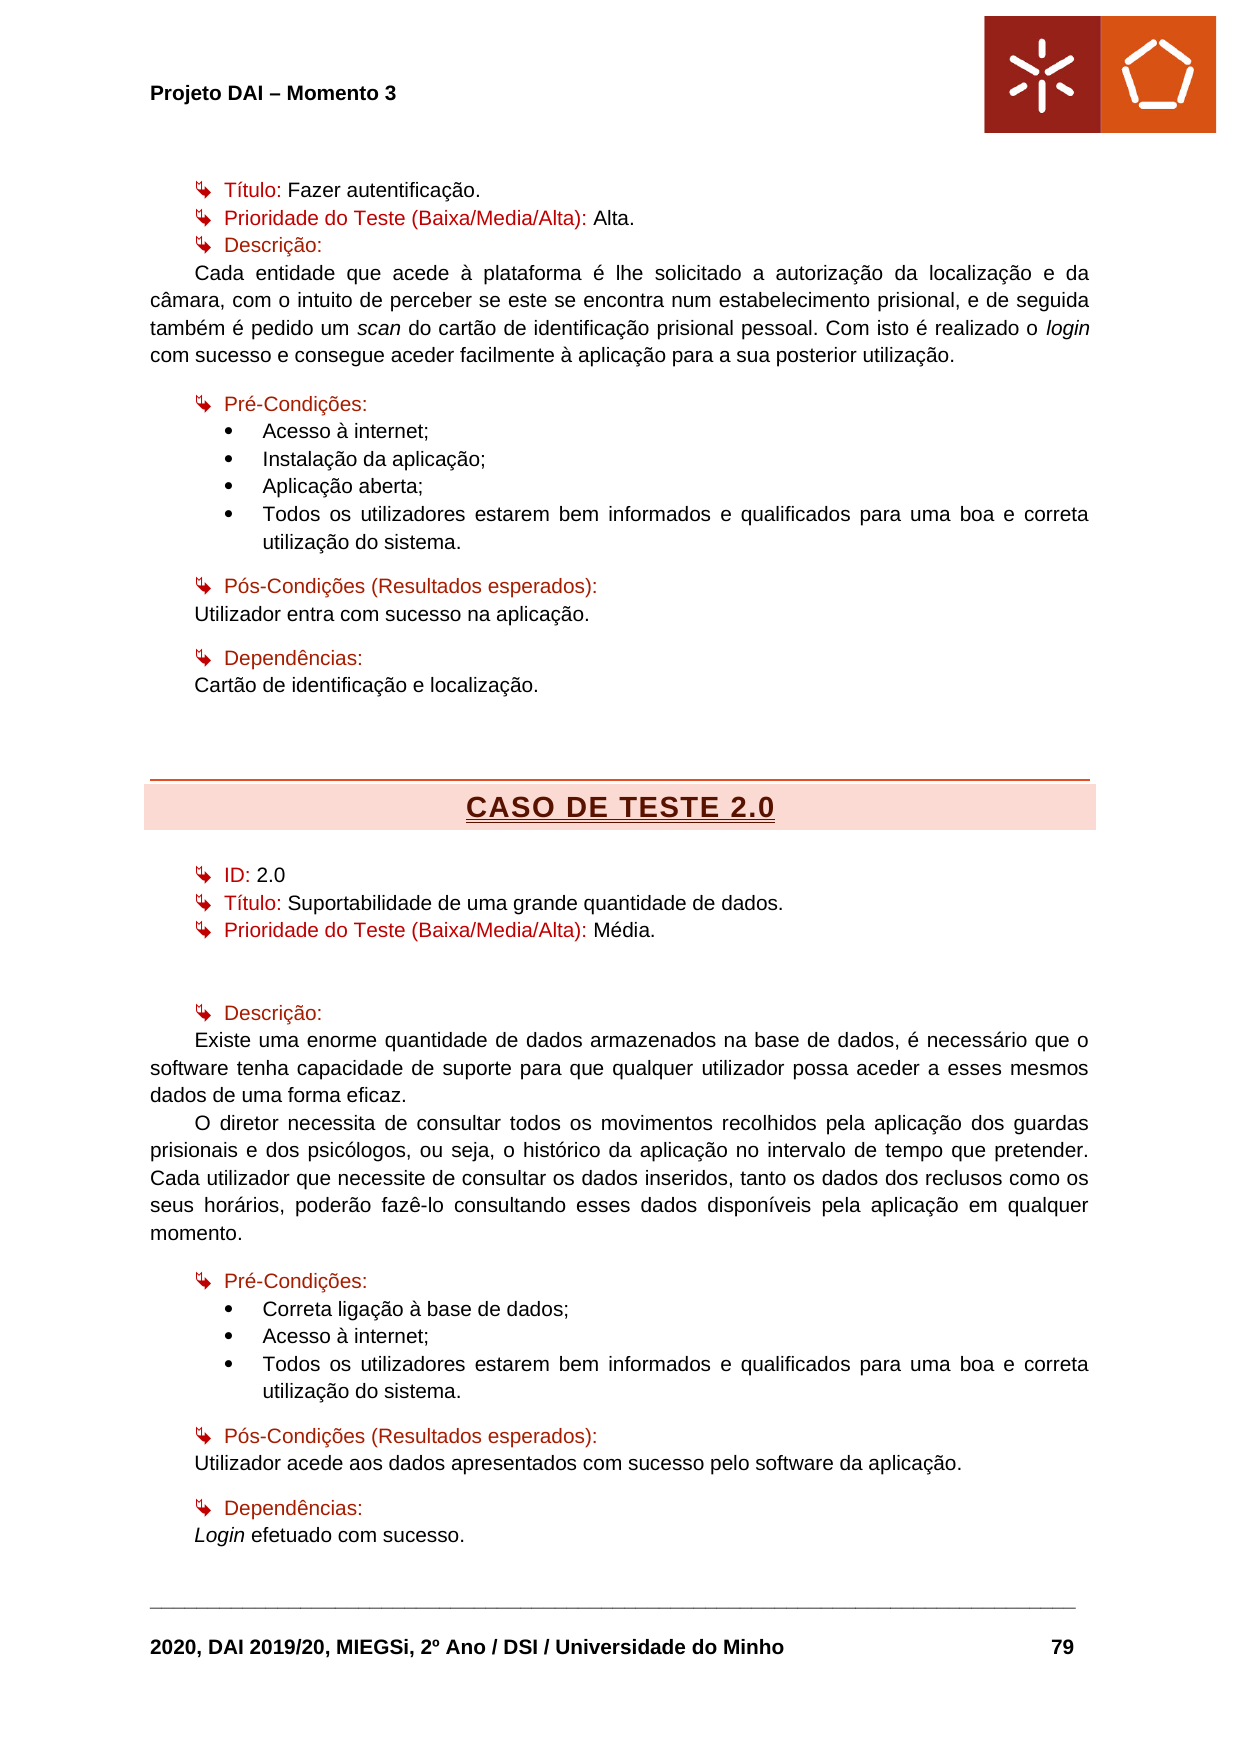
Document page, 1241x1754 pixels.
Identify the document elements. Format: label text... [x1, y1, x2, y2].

picture [984, 16, 1217, 133]
subtitle Caso de Teste 2.0 [150, 790, 1090, 824]
list Prioridade do Teste (Baixa/Media/Alta): Média. [194, 918, 1090, 942]
list Dependências: [194, 646, 1090, 669]
list Título: Fazer autentificação. [194, 178, 1090, 202]
text Utilizador entra com sucesso na aplicação. [150, 601, 1090, 625]
list Pré-Condições: [194, 1269, 1090, 1293]
list Instalação da aplicação; [225, 447, 1090, 471]
list Todos os utilizadores estarem bem informados e qualificados para uma boa e correta utilização do sistema. [225, 1352, 1090, 1403]
list Aplicação aberta; [225, 474, 1090, 498]
list Acesso à internet; [225, 419, 1090, 443]
list Pós-Condições (Resultados esperados): [194, 1423, 1090, 1448]
text Login efetuado com sucesso. [150, 1523, 1090, 1547]
list Acesso à internet; [225, 1324, 1090, 1348]
list Correta ligação à base de dados; [225, 1297, 1090, 1321]
list Dependências: [194, 1495, 1090, 1519]
text Existe uma enorme quantidade de dados armazenados na base de dados, é necessário que o software tenha capacidade de suporte para que qualquer utilizador possa aceder a esses mesmos dados de uma forma eficaz. [150, 1028, 1090, 1107]
list Pré-Condições: [194, 392, 1090, 416]
list Descrição: [194, 1001, 1090, 1024]
text Cada entidade que acede à plataforma é lhe solicitado a autorização da localização e da câmara, com o intuito de perceber se este se encontra num estabelecimento prisional, e de seguida também é pedido um scan do cartão de identificação prisional pessoal. Com isto é realizado o login com sucesso e consegue aceder facilmente à aplicação para a sua posterior utilização. [150, 261, 1090, 367]
text Utilizador acede aos dados apresentados com sucesso pelo software da aplicação. [150, 1451, 1090, 1475]
list Todos os utilizadores estarem bem informados e qualificados para uma boa e correta utilização do sistema. [225, 502, 1090, 553]
list ID: 2.0 [194, 863, 1090, 887]
list Prioridade do Teste (Baixa/Media/Alta): Alta. [194, 206, 1090, 229]
text Cartão de identificação e localização. [150, 673, 1090, 697]
list Título: Suportabilidade de uma grande quantidade de dados. [194, 890, 1090, 914]
list Descrição: [194, 233, 1090, 257]
text O diretor necessita de consultar todos os movimentos recolhidos pela aplicação dos guardas prisionais e dos psicólogos, ou seja, o histórico da aplicação no intervalo de tempo que pretender. Cada utilizador que necessite de consultar os dados inseridos, tanto os dados dos reclusos como os seus horários, poderão fazê-lo consultando esses dados disponíveis pela aplicação em qualquer momento. [150, 1111, 1090, 1244]
list Pós-Condições (Resultados esperados): [194, 574, 1090, 598]
